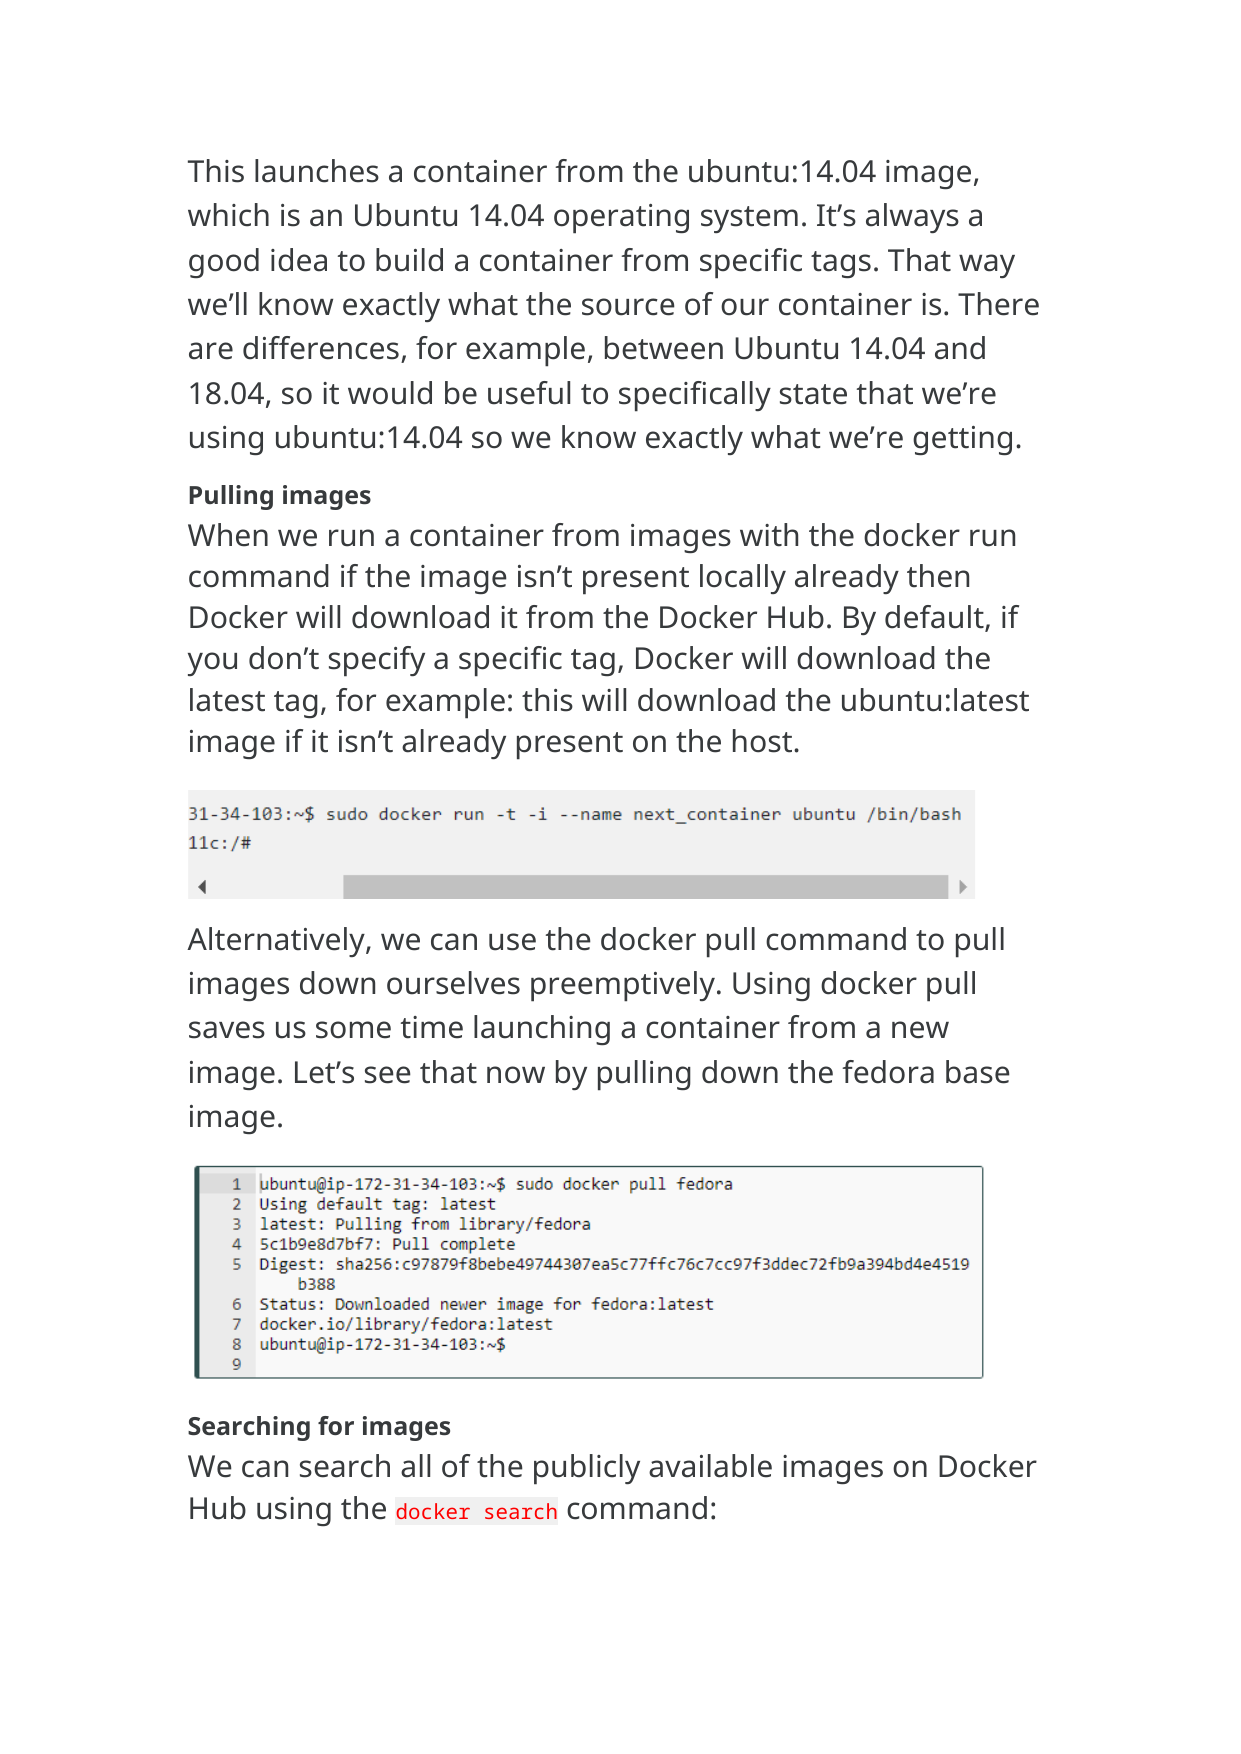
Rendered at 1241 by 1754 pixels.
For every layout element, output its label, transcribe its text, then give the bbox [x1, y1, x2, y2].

text When we run a container from images with the docker run command if the image isn’t present locally already then Docker will download it from the Docker Hub. By default, if you don’t specify a specific tag, Docker will download the latest tag, for example: this will download the ubuntu:latest image if it isn’t already present on the host. [187, 514, 1053, 761]
subtitle Pulling images [187, 477, 1053, 511]
text We can search all of the publicly available images on Docker Hub using the docker search command: [187, 1446, 1053, 1528]
picture [187, 1156, 990, 1390]
subtitle Searching for images [187, 1409, 1053, 1443]
text This launches a container from the ubuntu:14.04 image, which is an Ubuntu 14.04 operating system. It’s always a good idea to build a container from specific tags. That way we’ll know exactly what the source of our container is. There are differences, for example, between Ubuntu 14.04 and 18.04, so it would be useful to specifically state that we’re using ubuntu:14.04 so we know exactly what we’re getting. [187, 150, 1053, 457]
text Alternatively, we can use the docker pull command to pull images down ourselves preemptively. Using docker pull saves us some time launching a container from a new image. Let’s see that now by pulling down the fedora base image. [187, 918, 1053, 1136]
picture [187, 790, 976, 899]
